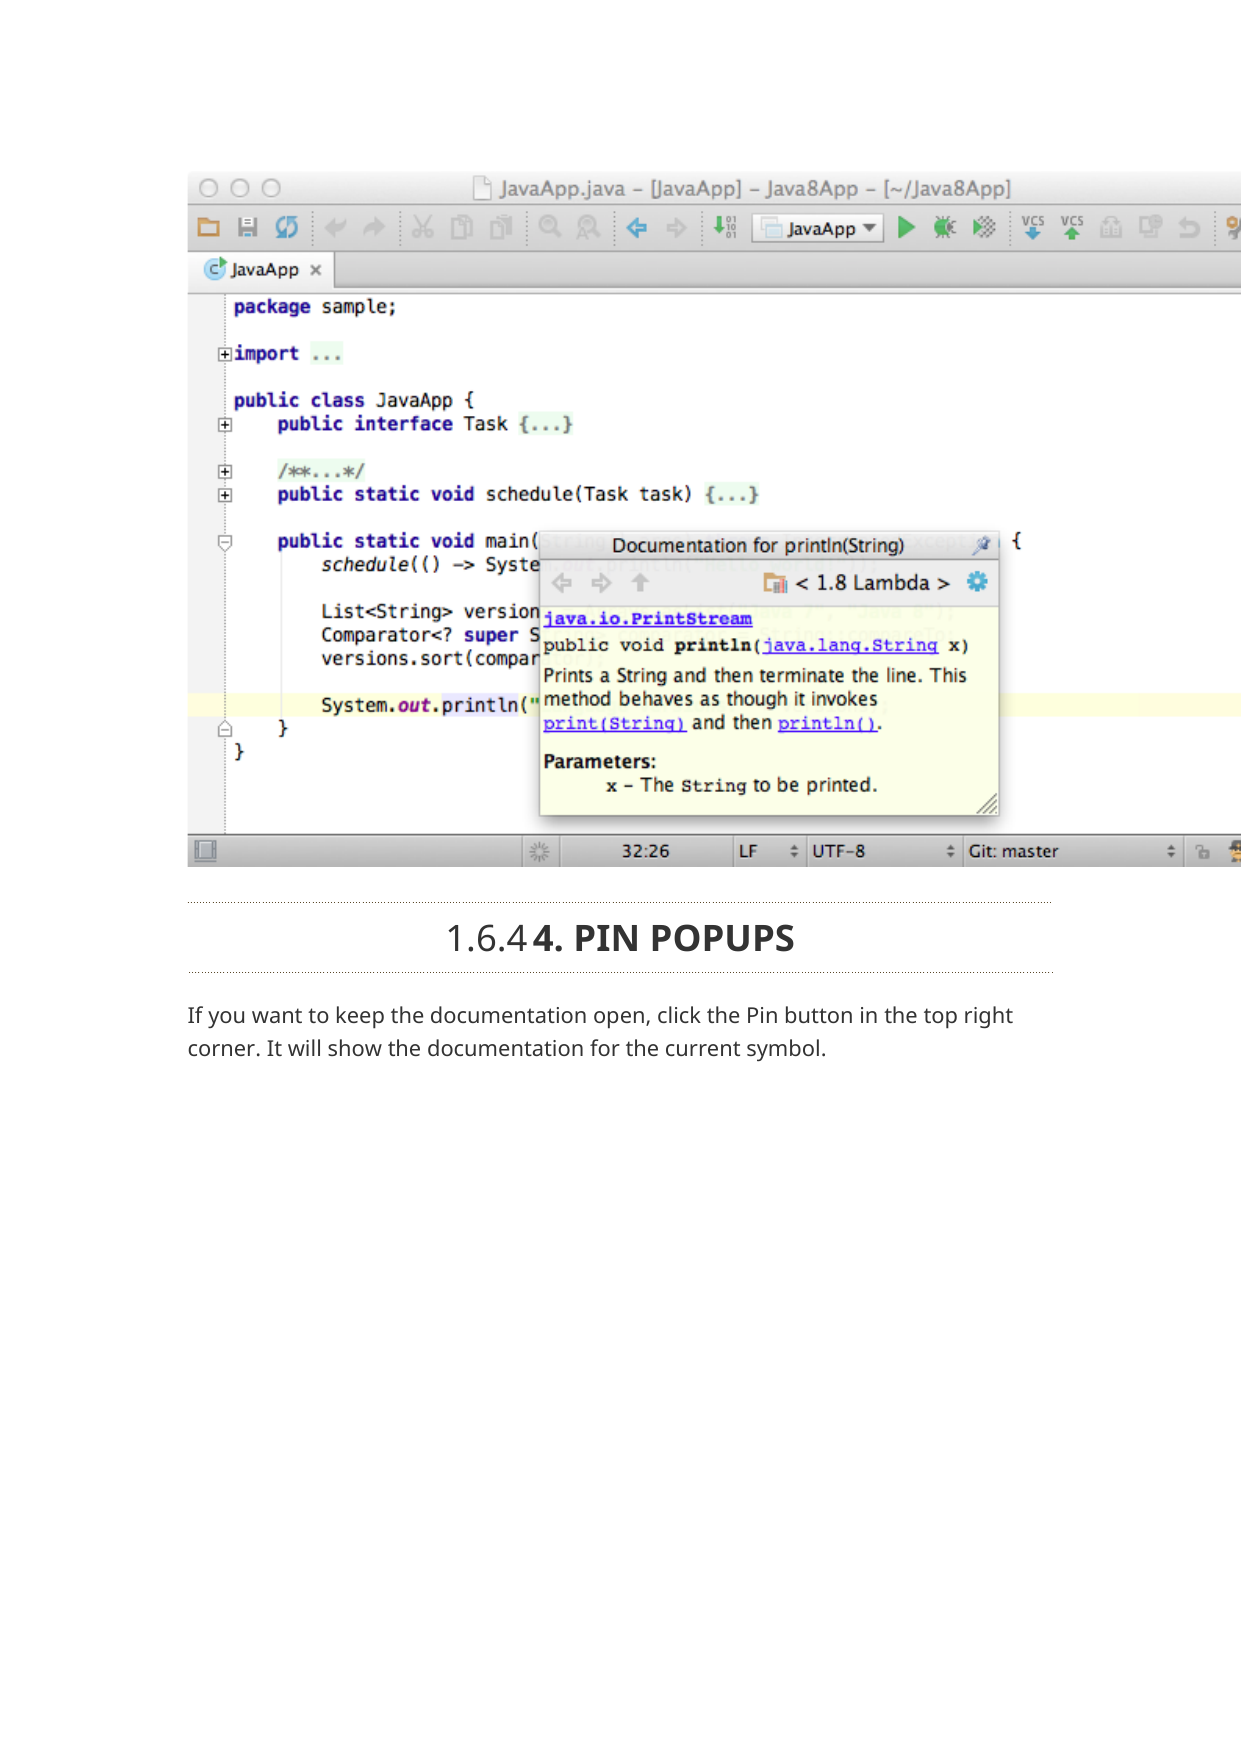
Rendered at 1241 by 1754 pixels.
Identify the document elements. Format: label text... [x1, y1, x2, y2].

picture [187, 171, 1241, 867]
subtitle 4. Pin popups [187, 902, 1053, 973]
text If you want to keep the documentation open, click the Pin button in the top right corner. It will show the documentation for the current symbol. [187, 999, 1053, 1064]
